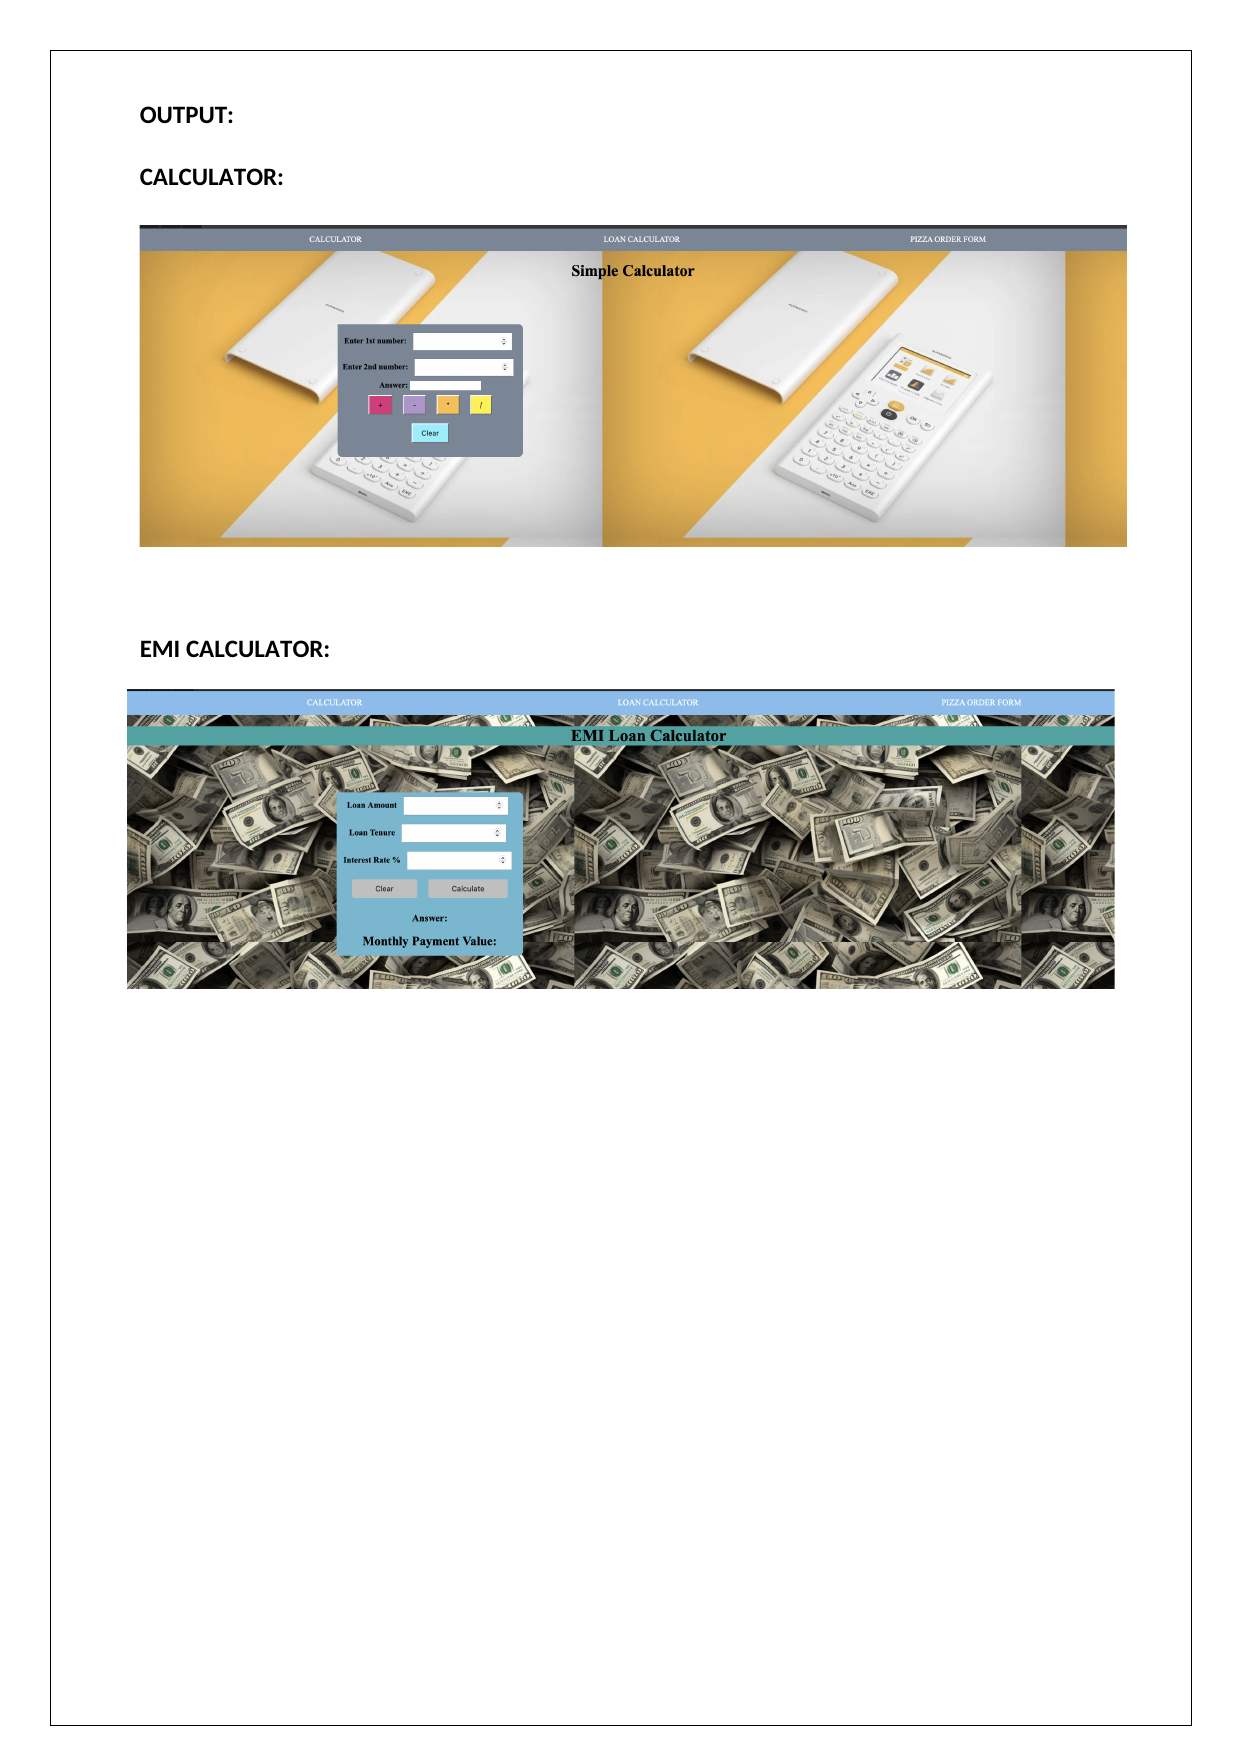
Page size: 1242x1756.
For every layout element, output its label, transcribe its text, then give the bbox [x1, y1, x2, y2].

subtitle OUTPUT: CALCULATOR: [139, 99, 286, 191]
picture [127, 689, 1115, 989]
picture [139, 225, 1127, 547]
text EMI CALCULATOR: [139, 633, 1114, 663]
